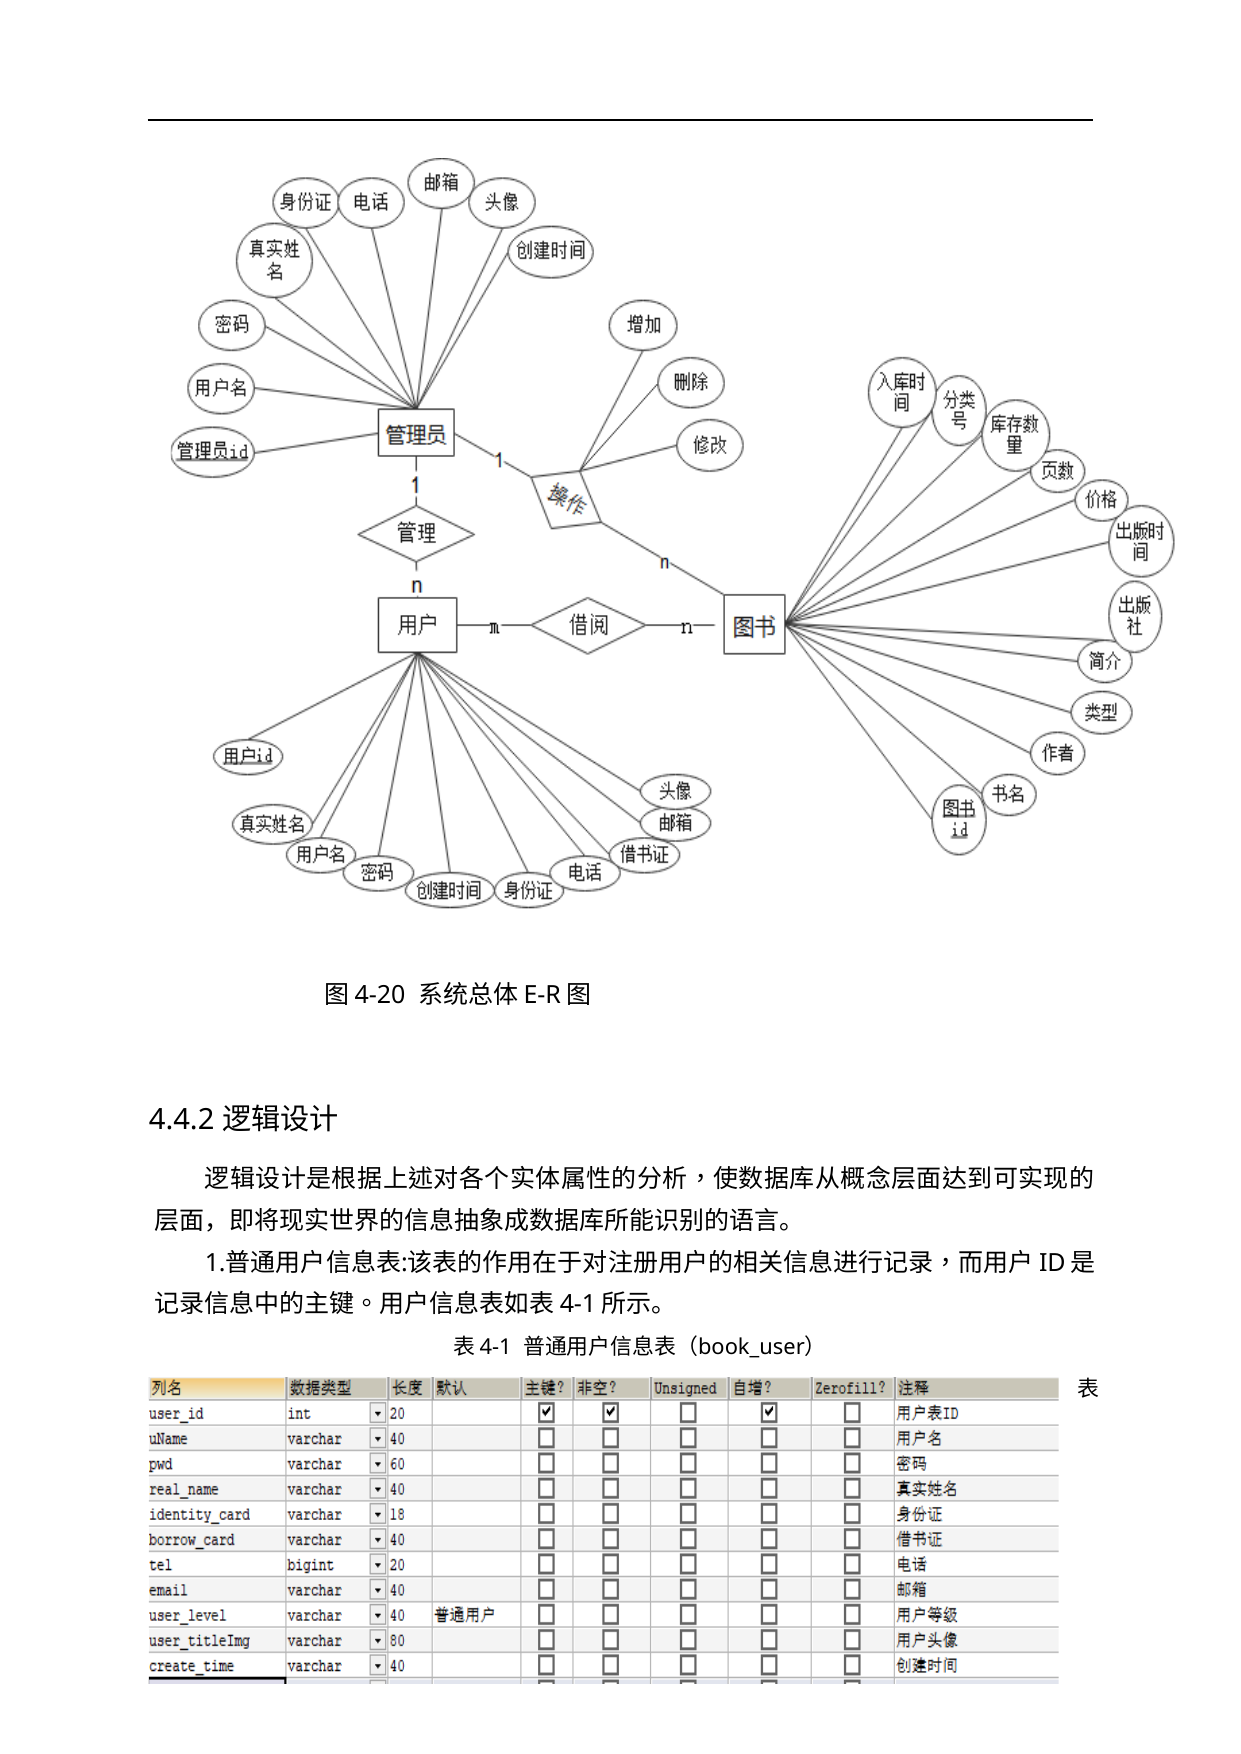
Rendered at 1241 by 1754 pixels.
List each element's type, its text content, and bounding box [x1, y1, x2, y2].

picture [170, 158, 1176, 910]
text 图4-20 系统总体E-R图 [125, 975, 1126, 1011]
text 4.4.2 逻辑设计 [149, 1096, 1102, 1138]
text 逻辑设计是根据上述对各个实体属性的分析，使数据库从概念层面达到可实现的层面，即将现实世界的信息抽象成数据库所能识别的语言。 [154, 1154, 1096, 1238]
text 表4-1 普通用户信息表（book_user） [125, 1321, 1102, 1363]
picture [148, 1377, 1059, 1684]
text 表 [125, 1363, 1102, 1404]
text 1.普通用户信息表:该表的作用在于对注册用户的相关信息进行记录，而用户ID是记录信息中的主键。用户信息表如表4-1所示。 [154, 1238, 1096, 1321]
